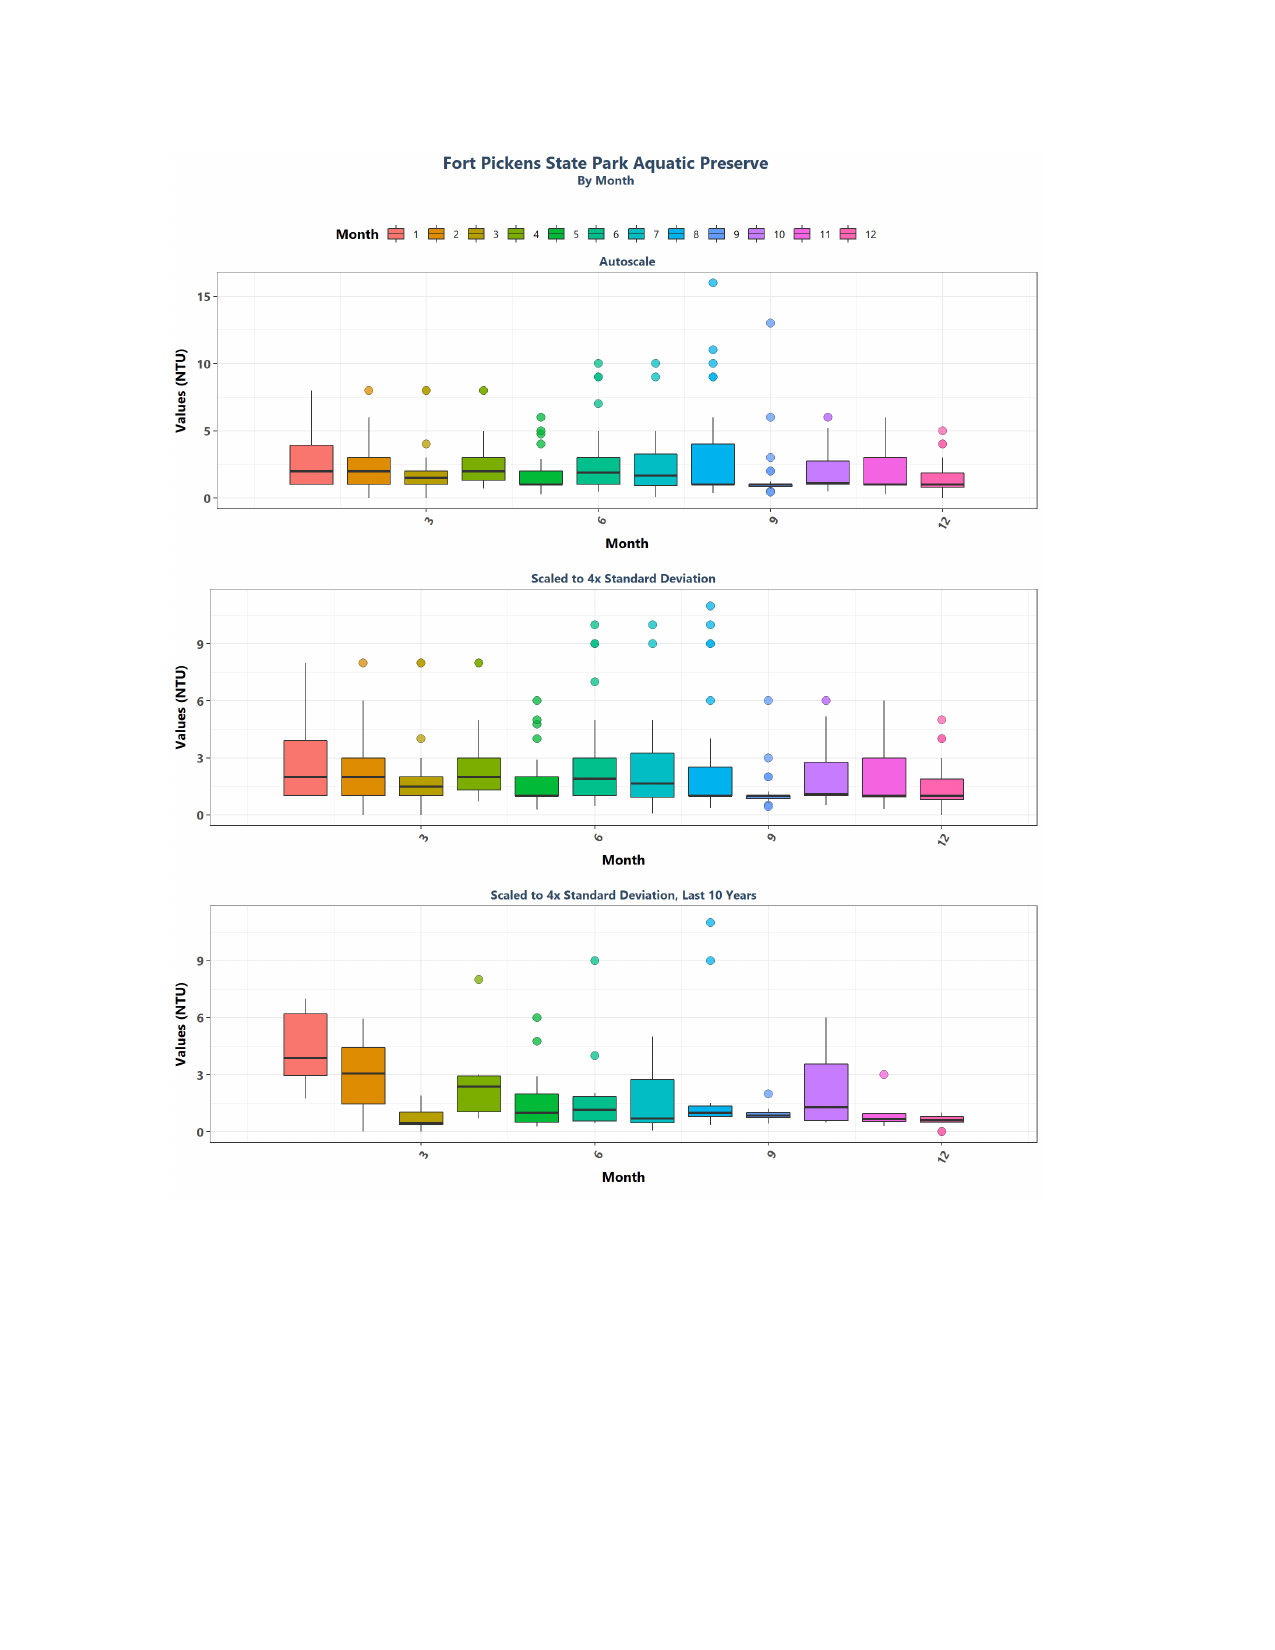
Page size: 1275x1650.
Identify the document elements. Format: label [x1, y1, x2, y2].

picture [168, 150, 1044, 1200]
